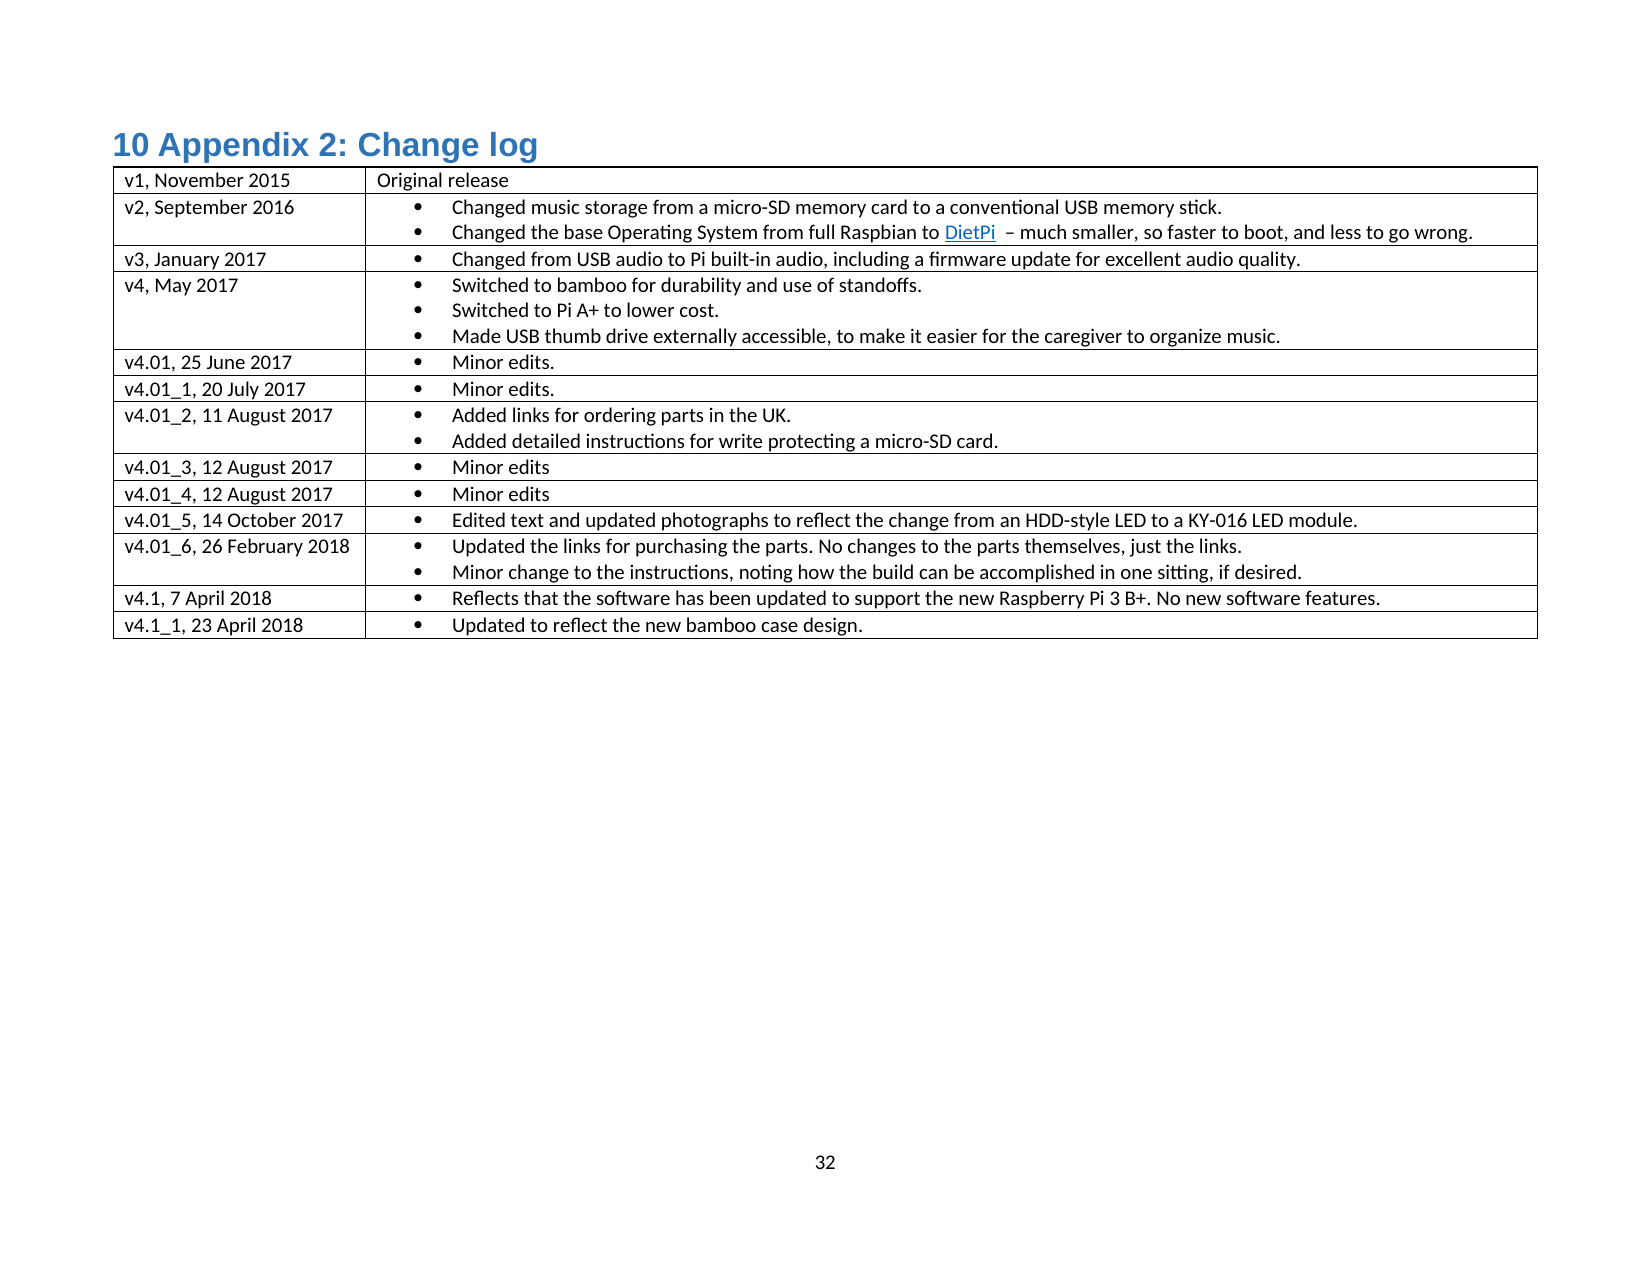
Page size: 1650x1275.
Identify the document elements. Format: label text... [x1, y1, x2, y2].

table_cell Changed from USB audio to Pi built-in audio, including a firmware update for excellent audio quality. [366, 246, 1537, 271]
table_header v1, November 2015 [114, 168, 365, 193]
table_cell Minor edits [366, 481, 1537, 506]
table_cell v4.01_2, 11 August 2017 [114, 402, 365, 453]
table_cell v4.01_1, 20 July 2017 [114, 376, 365, 401]
table_cell Updated the links for purchasing the parts. No changes to the parts themselves, just the links. Minor change to the instructions, noting how the build can be accomplished in one sitting, if desired. [366, 534, 1537, 584]
table_cell v4.1_1, 23 April 2018 [114, 612, 365, 637]
table_cell v4.01_4, 12 August 2017 [114, 481, 365, 506]
table_cell Edited text and updated photographs to reflect the change from an HDD-style LED to a KY-016 LED module. [366, 507, 1537, 533]
table_cell Updated to reflect the new bamboo case design. [366, 612, 1537, 637]
table_cell v4.01, 25 June 2017 [114, 350, 365, 375]
table_cell Changed music storage from a micro-SD memory card to a conventional USB memory stick. Changed the base Operating System from full Raspbian to DietPi – much smaller, so faster to boot, and less to go wrong. [366, 194, 1537, 245]
table_cell Reflects that the software has been updated to support the new Raspberry Pi 3 B+. No new software features. [366, 586, 1537, 611]
table_cell v4.1, 7 April 2018 [114, 586, 365, 611]
table_cell v4, May 2017 [114, 272, 365, 348]
table_header Original release [366, 168, 1537, 193]
table_cell v3, January 2017 [114, 246, 365, 271]
table_cell v2, September 2016 [114, 194, 365, 245]
table_cell Minor edits. [366, 376, 1537, 401]
subtitle Appendix 2: Change log [112, 125, 1537, 163]
table_cell v4.01_5, 14 October 2017 [114, 507, 365, 533]
table_cell Added links for ordering parts in the UK. Added detailed instructions for write protecting a micro-SD card. [366, 402, 1537, 453]
table_cell Switched to bamboo for durability and use of standoffs. Switched to Pi A+ to lower cost. Made USB thumb drive externally accessible, to make it easier for the caregiver to organize music. [366, 272, 1537, 348]
table_cell v4.01_6, 26 February 2018 [114, 534, 365, 584]
table_cell v4.01_3, 12 August 2017 [114, 454, 365, 480]
table_cell Minor edits. [366, 350, 1537, 375]
table_cell Minor edits [366, 454, 1537, 480]
